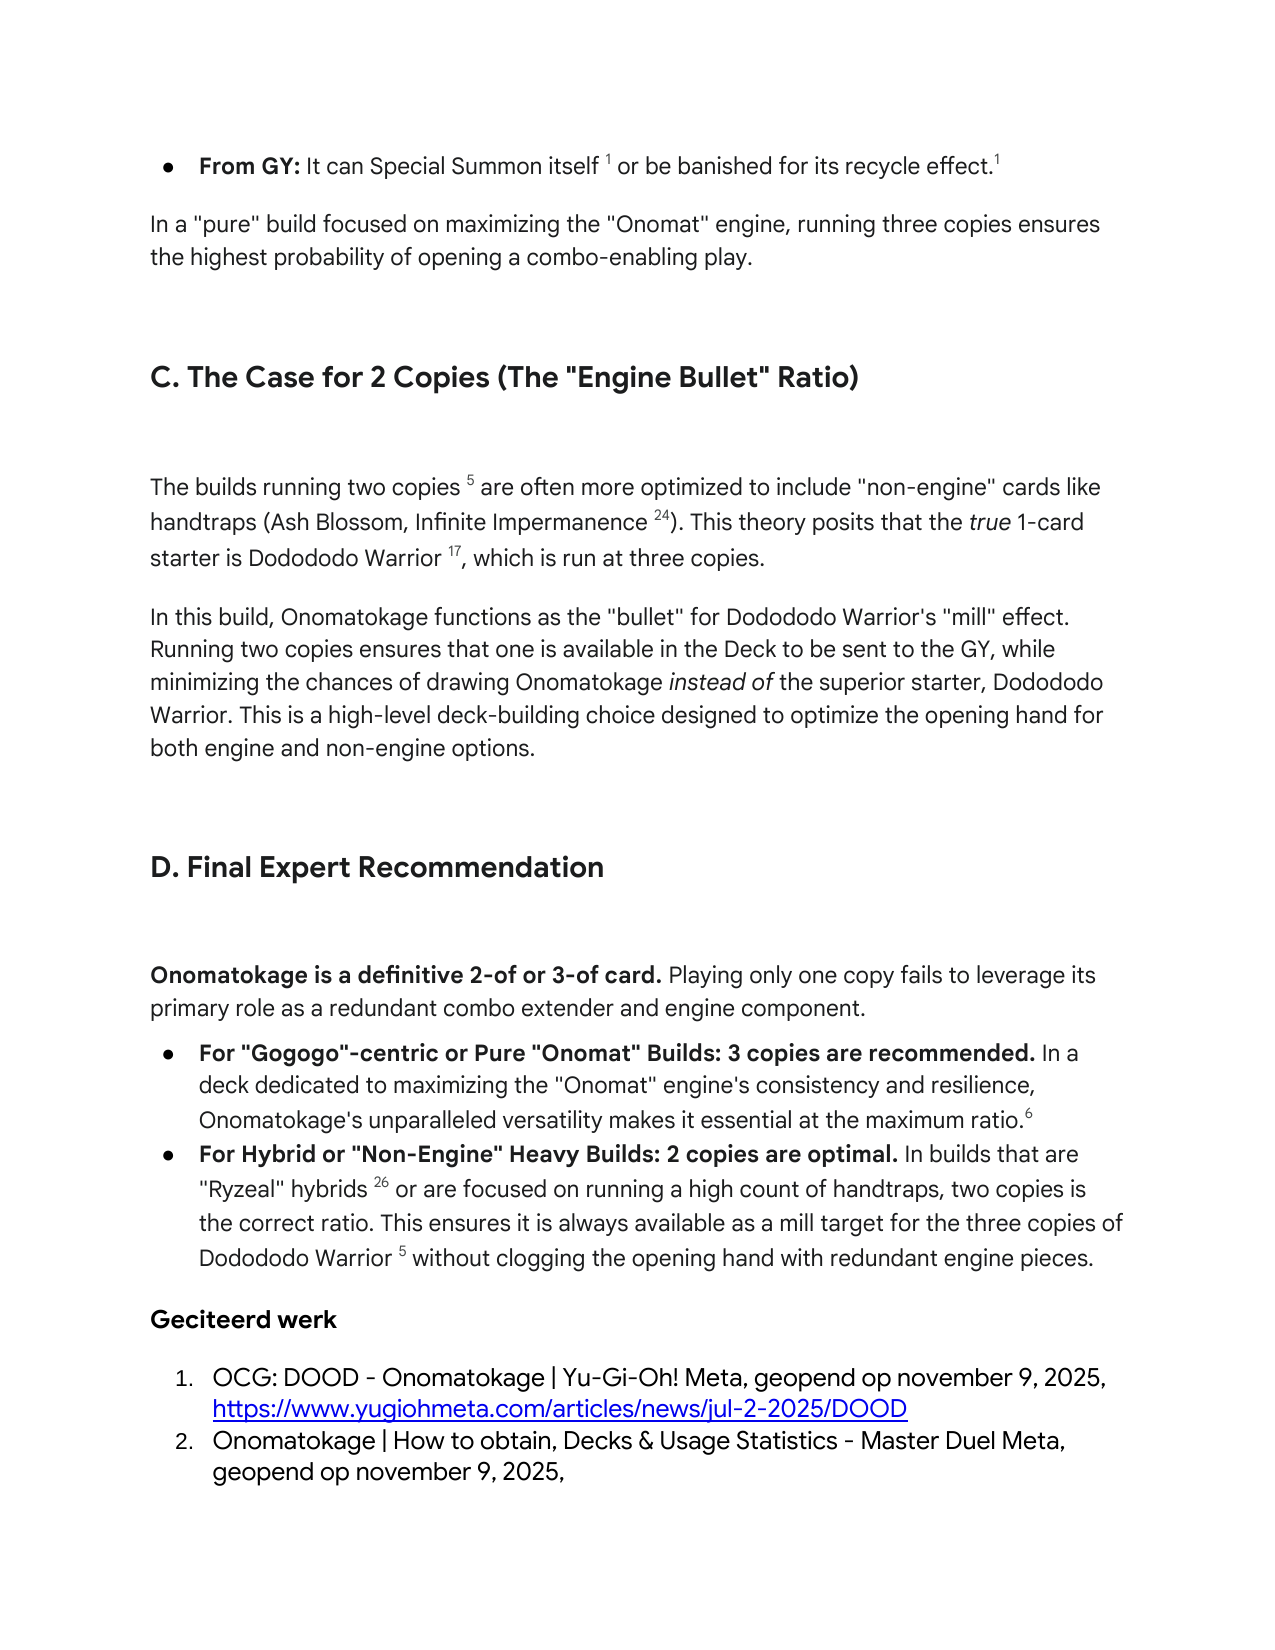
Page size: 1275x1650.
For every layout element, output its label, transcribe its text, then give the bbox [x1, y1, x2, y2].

list For Hybrid or "Non-Engine" Heavy Builds: 2 copies are optimal. In builds that are "Ryzeal" hybrids 26 or are focused on running a high count of handtraps, two copies is the correct ratio. This ensures it is always available as a mill target for the three copies of Dodododo Warrior 5 without clogging the opening hand with redundant engine pieces. [161, 1141, 1125, 1273]
text In this build, Onomatokage functions as the "bullet" for Dodododo Warrior's "mill" effect. Running two copies ensures that one is available in the Deck to be sent to the GY, while minimizing the chances of drawing Onomatokage instead of the superior starter, Dodododo Warrior. This is a high-level deck-building choice designed to optimize the opening hand for both engine and non-engine options. [150, 603, 1125, 762]
subtitle Geciteerd werk [150, 1304, 1125, 1336]
subtitle C. The Case for 2 Copies (The "Engine Bullet" Ratio) [150, 359, 1125, 395]
list OCG: DOOD - Onomatokage | Yu-Gi-Oh! Meta, geopend op november 9, 2025, https://www.yugiohmeta.com/articles/news/jul-2-2025/DOOD [175, 1362, 1125, 1425]
subtitle D. Final Expert Recommendation [150, 849, 1125, 886]
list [175, 1425, 1125, 1488]
list For "Gogogo"-centric or Pure "Onomat" Builds: 3 copies are recommended. In a deck dedicated to maximizing the "Onomat" engine's consistency and resilience, Onomatokage's unparalleled versatility makes it essential at the maximum ratio.6 [161, 1039, 1125, 1136]
text Onomatokage is a definitive 2-of or 3-of card. Playing only one copy fails to leverage its primary role as a redundant combo extender and engine component. [150, 961, 1125, 1022]
list From GY: It can Special Summon itself 1 or be banished for its recycle effect.1 [161, 150, 1125, 181]
text In a "pure" build focused on maximizing the "Onomat" engine, running three copies ensures the highest probability of opening a combo-enabling play. [150, 211, 1125, 272]
text The builds running two copies 5 are often more optimized to include "non-engine" cards like handtraps (Ash Blossom, Infinite Impermanence 24). This theory posits that the true 1-card starter is Dodododo Warrior 17, which is run at three copies. [150, 471, 1125, 573]
